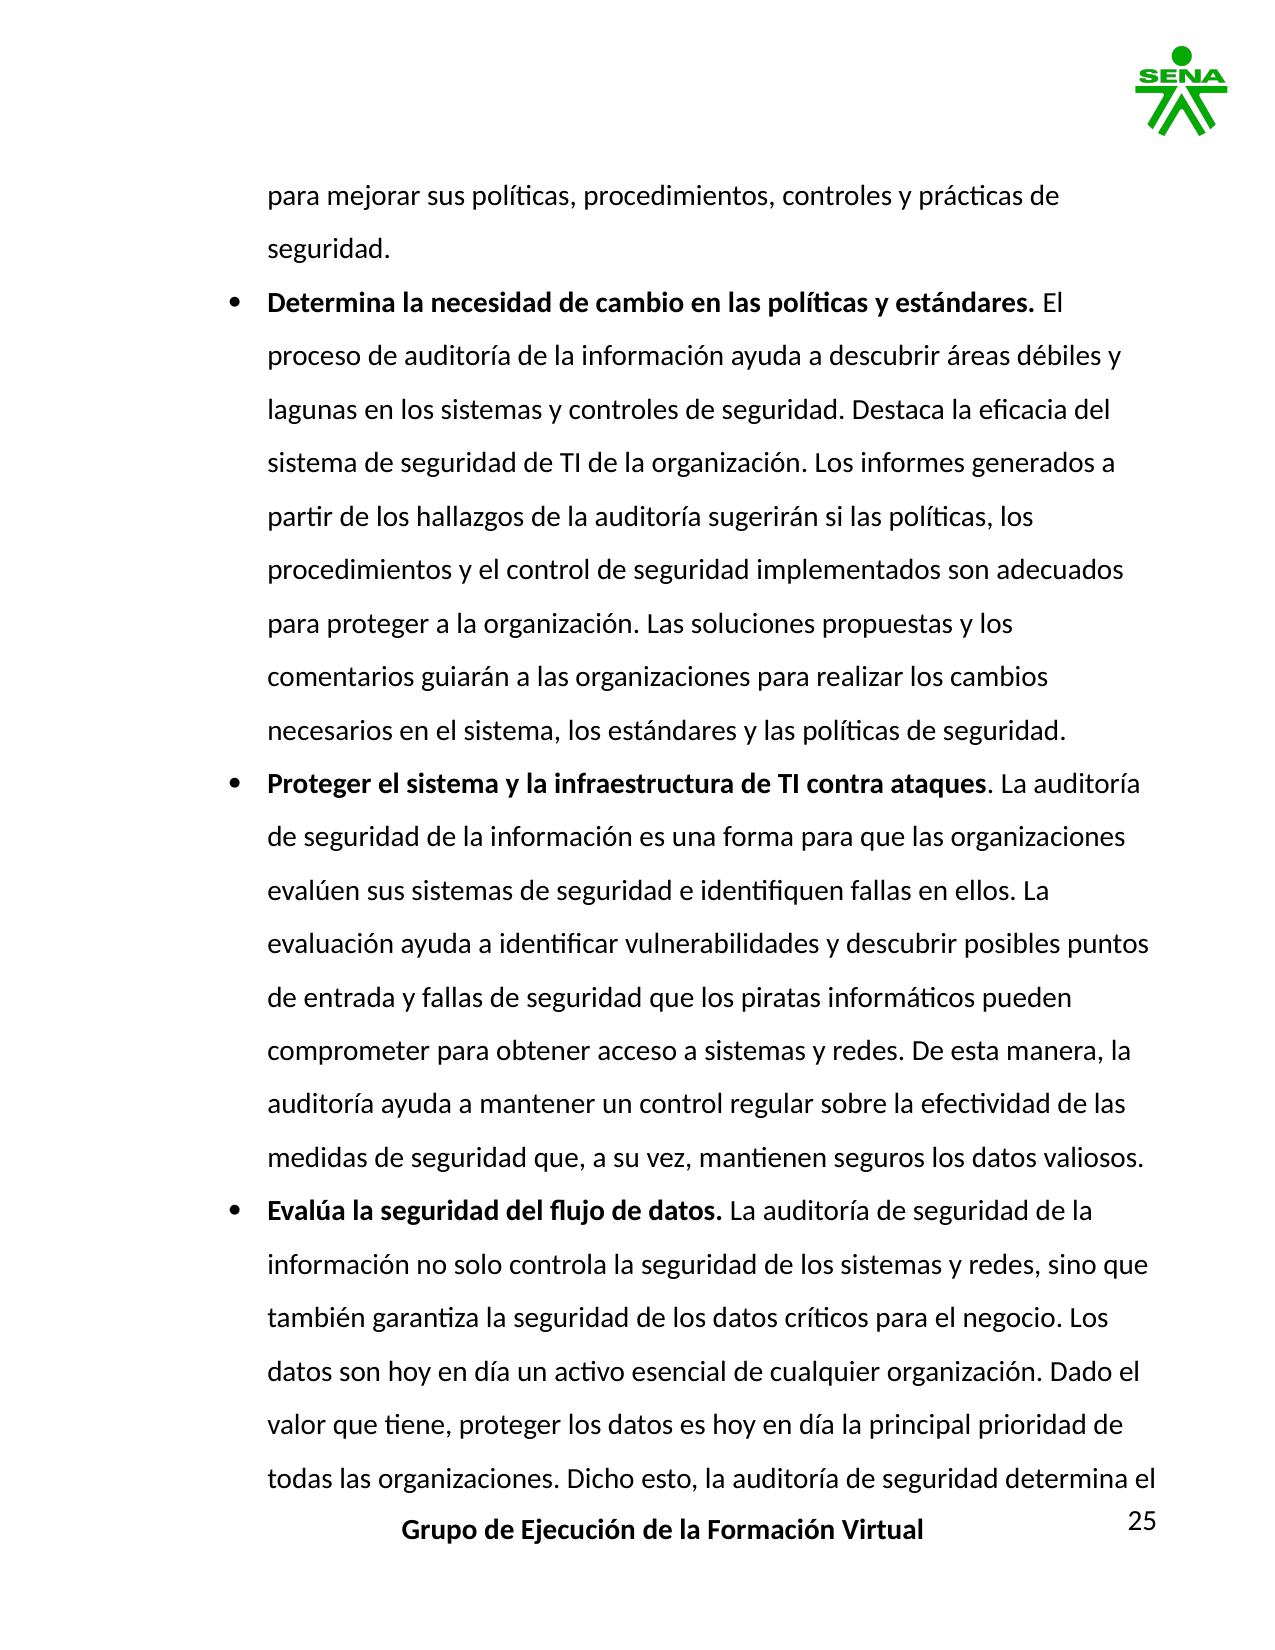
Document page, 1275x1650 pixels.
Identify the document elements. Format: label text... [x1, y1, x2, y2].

list Determina la necesidad de cambio en las políticas y estándares. El proceso de auditoría de la información ayuda a descubrir áreas débiles y lagunas en los sistemas y controles de seguridad. Destaca la eficacia del sistema de seguridad de TI de la organización. Los informes generados a partir de los hallazgos de la auditoría sugerirán si las políticas, los procedimientos y el control de seguridad implementados son adecuados para proteger a la organización. Las soluciones propuestas y los comentarios guiarán a las organizaciones para realizar los cambios necesarios en el sistema, los estándares y las políticas de seguridad. [229, 284, 1157, 747]
picture [1135, 46, 1228, 136]
list Proteger el sistema y la infraestructura de TI contra ataques. La auditoría de seguridad de la información es una forma para que las organizaciones evalúen sus sistemas de seguridad e identifiquen fallas en ellos. La evaluación ayuda a identificar vulnerabilidades y descubrir posibles puntos de entrada y fallas de seguridad que los piratas informáticos pueden comprometer para obtener acceso a sistemas y redes. De esta manera, la auditoría ayuda a mantener un control regular sobre la efectividad de las medidas de seguridad que, a su vez, mantienen seguros los datos valiosos. [229, 765, 1157, 1175]
